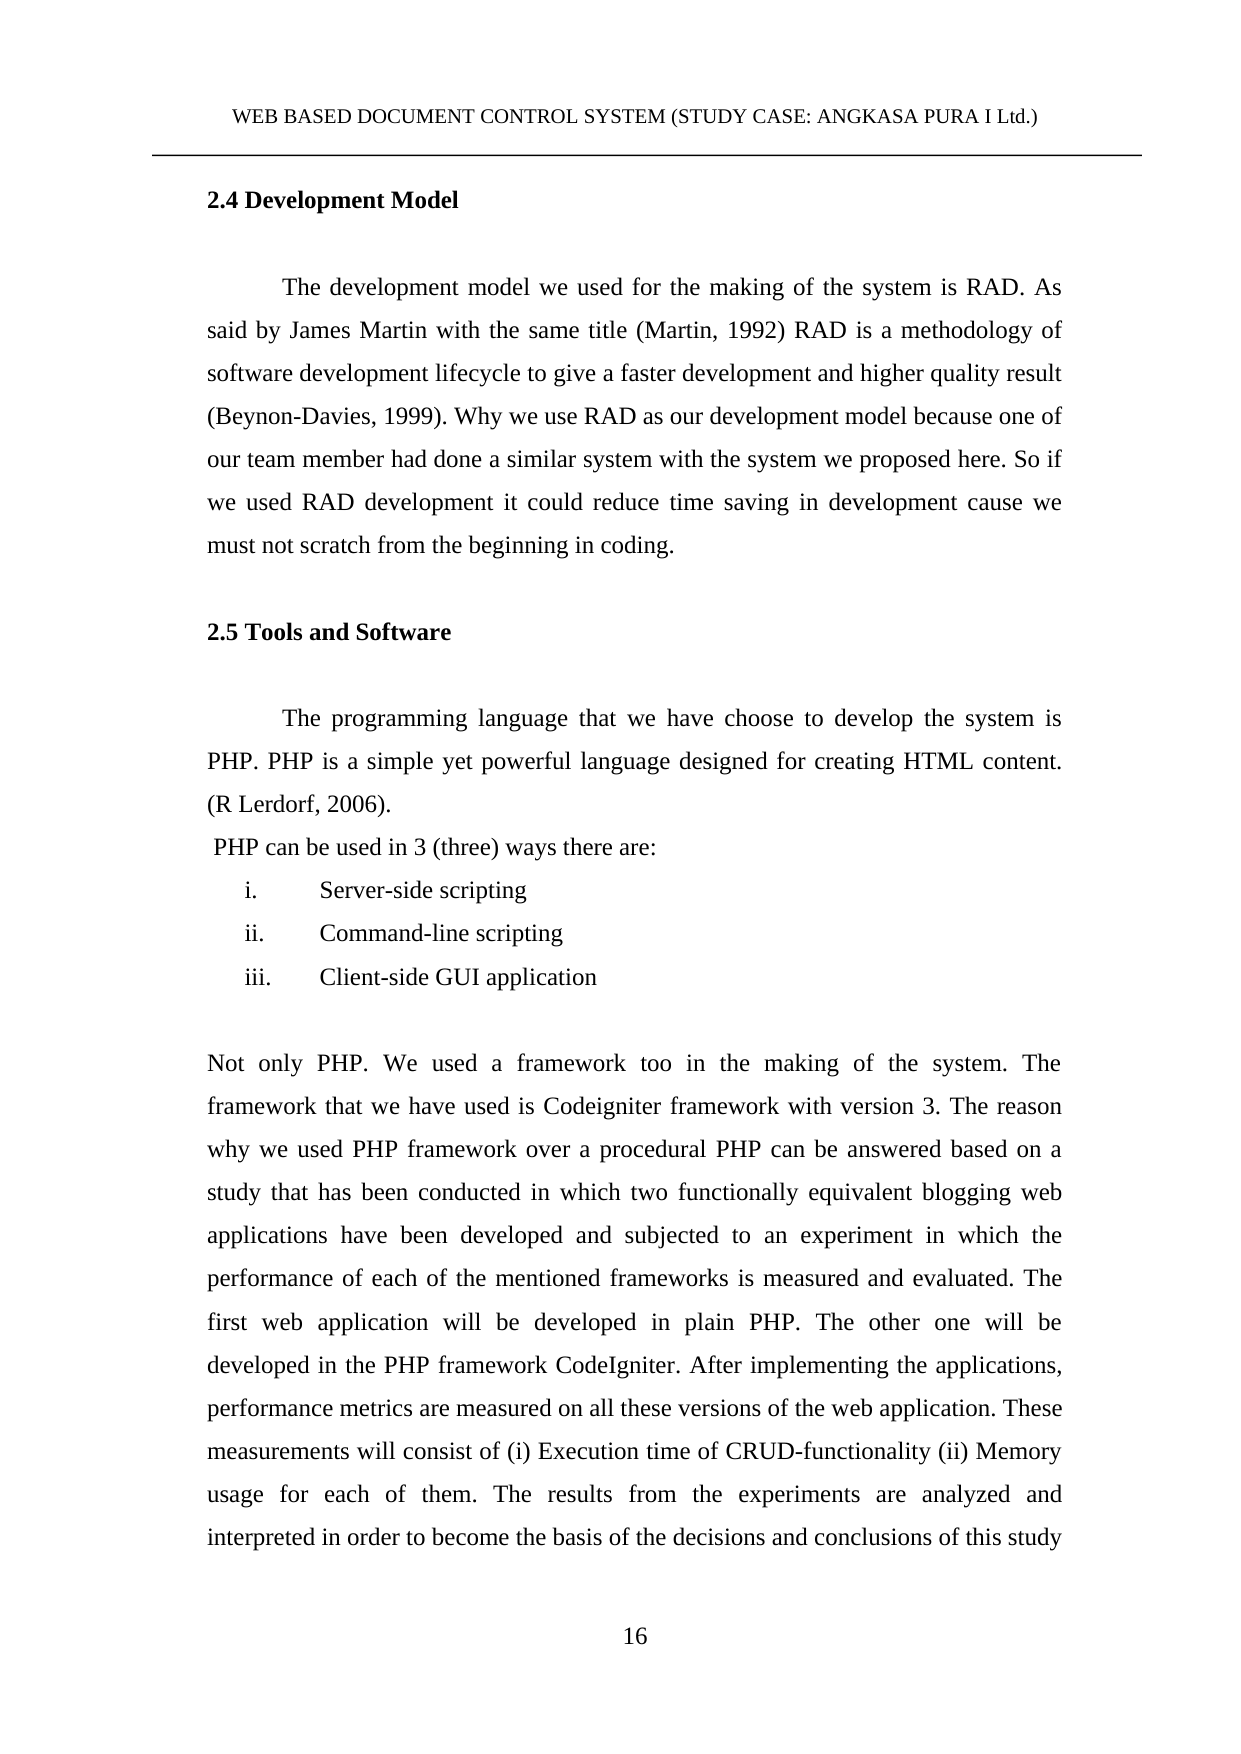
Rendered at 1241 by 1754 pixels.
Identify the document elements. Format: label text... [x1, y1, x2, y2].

subtitle 2.4 Development Model [207, 185, 1063, 214]
text PHP can be used in 3 (three) ways there are: [207, 832, 1063, 861]
text The development model we used for the making of the system is RAD. As said by James Martin with the same title (Martin, 1992) RAD is a methodology of software development lifecycle to give a faster development and higher quality result . Why we use RAD as our development model because one of our team member had done a similar system with the system we proposed here. So if we used RAD development it could reduce time saving in development cause we must not scratch from the beginning in coding. [207, 272, 1063, 559]
list Command-line scripting [244, 918, 1063, 947]
list Server-side scripting [244, 875, 1063, 904]
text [207, 1048, 1063, 1551]
text The programming language that we have choose to develop the system is PHP. PHP is a simple yet powerful language designed for creating HTML content. . [207, 703, 1063, 818]
list Client-side GUI application [244, 962, 1063, 990]
subtitle 2.5 Tools and Software [207, 617, 1063, 645]
